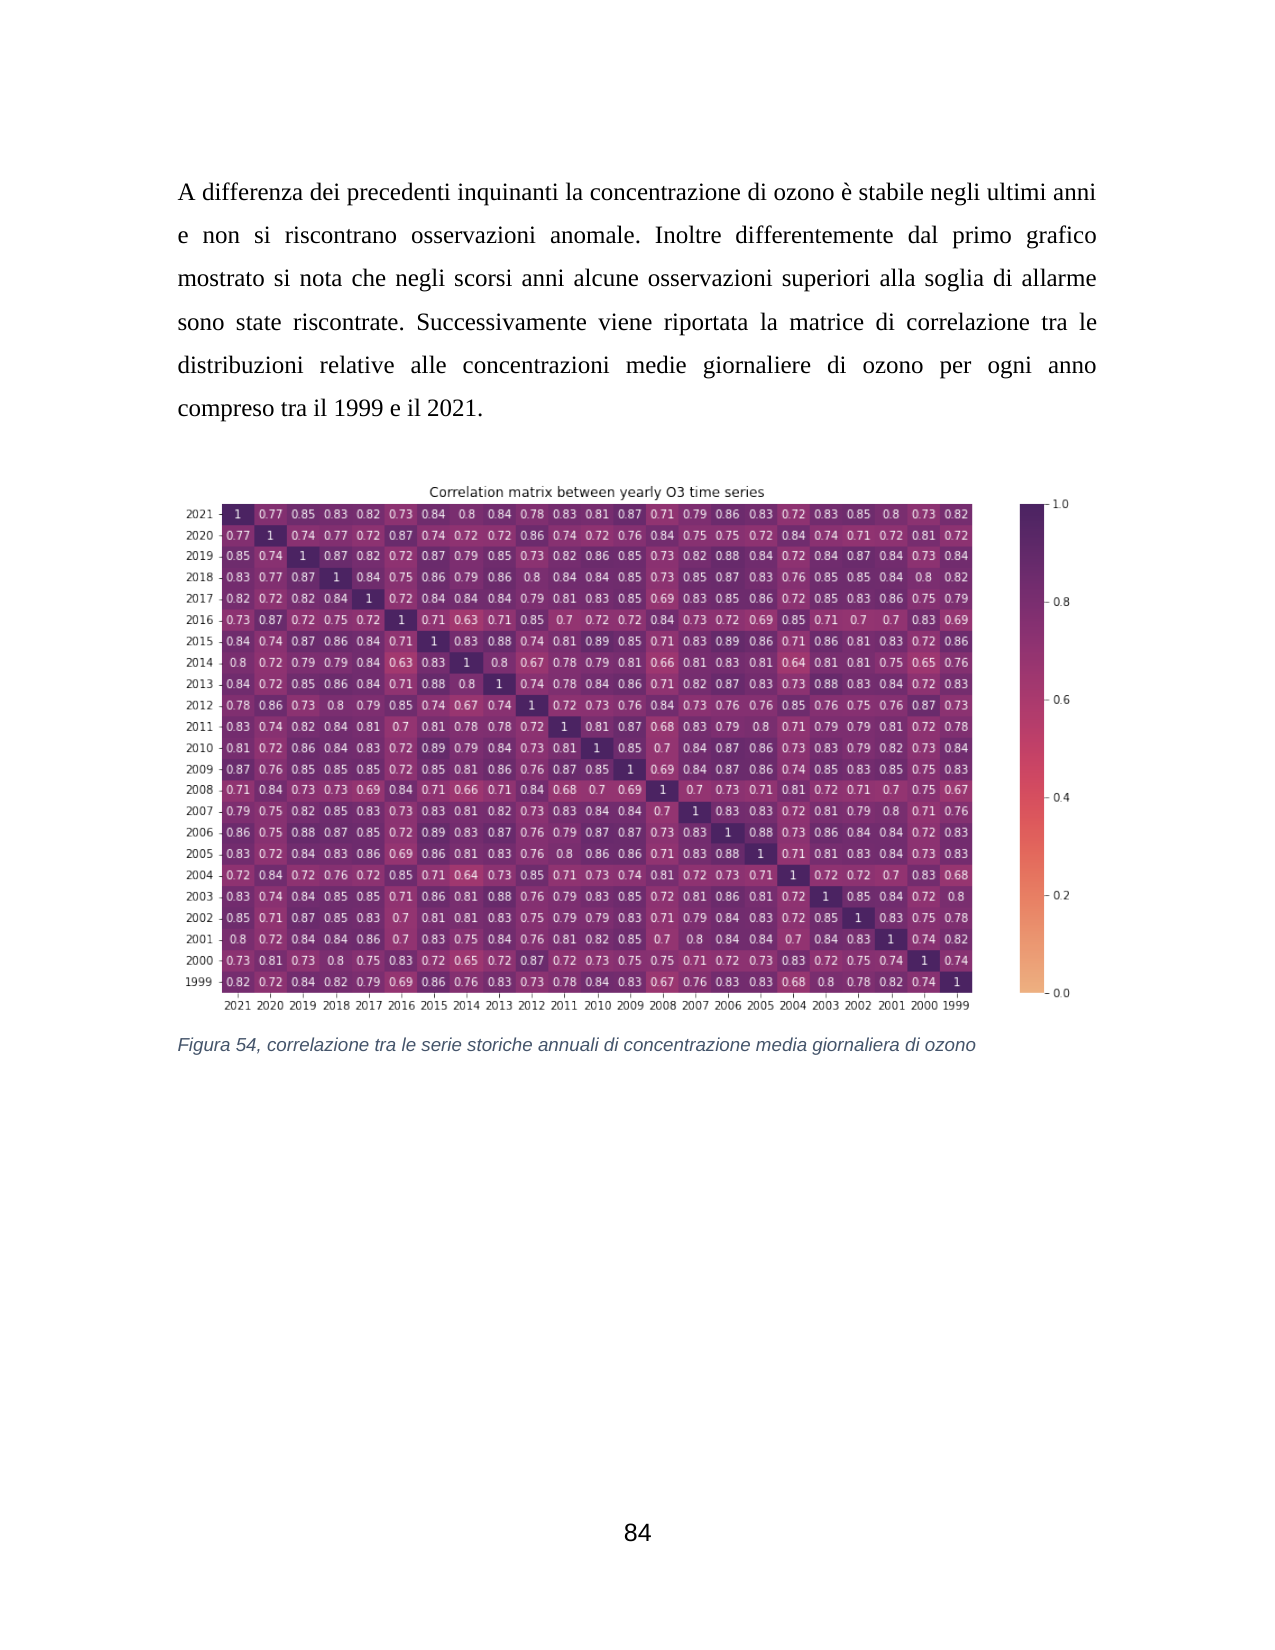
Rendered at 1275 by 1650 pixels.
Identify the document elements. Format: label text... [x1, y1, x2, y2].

picture [177, 479, 1078, 1020]
text A differenza dei precedenti inquinanti la concentrazione di ozono è stabile negli ultimi anni e non si riscontrano osservazioni anomale. Inoltre differentemente dal primo grafico mostrato si nota che negli scorsi anni alcune osservazioni superiori alla soglia di allarme sono state riscontrate. Successivamente viene riportata la matrice di correlazione tra le distribuzioni relative alle concentrazioni medie giornaliere di ozono per ogni anno compreso tra il 1999 e il 2021. [177, 177, 1098, 422]
text Figura 54, correlazione tra le serie storiche annuali di concentrazione media giornaliera di ozono [177, 1034, 1098, 1055]
